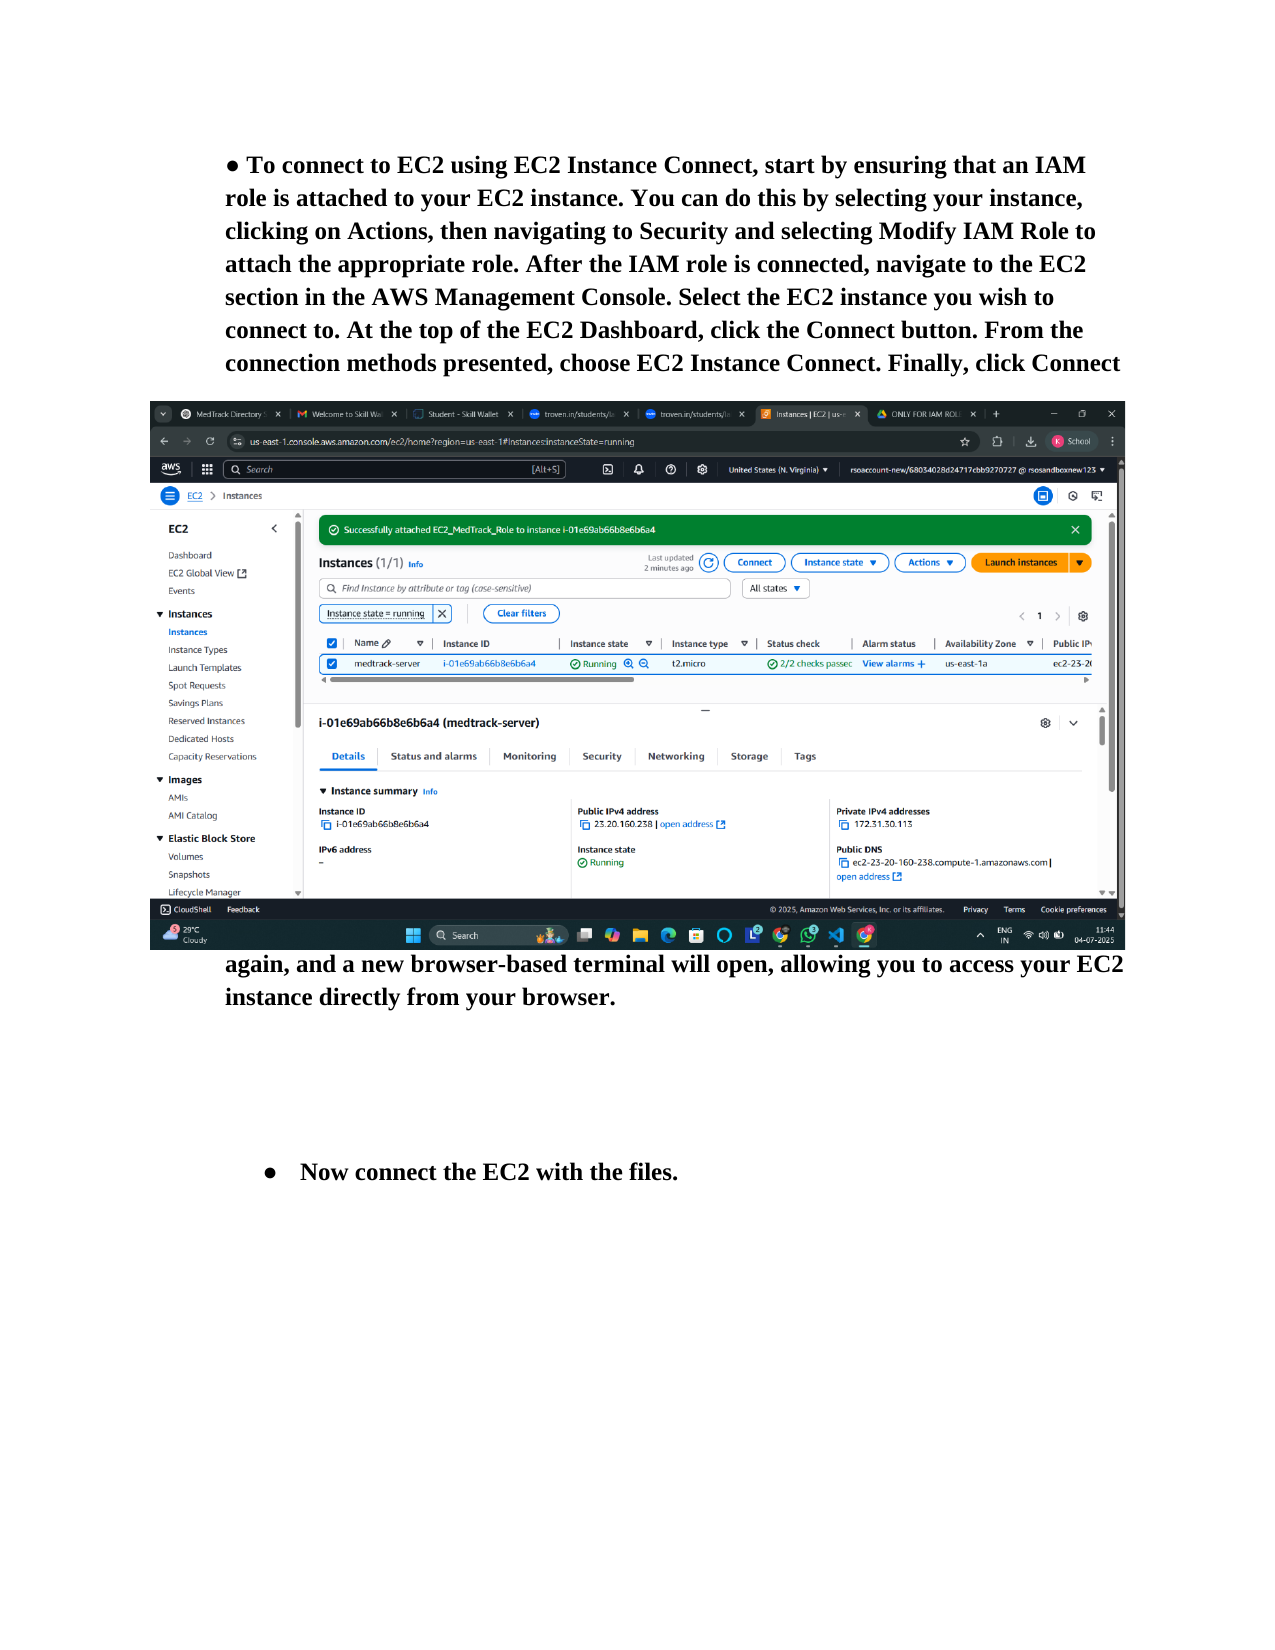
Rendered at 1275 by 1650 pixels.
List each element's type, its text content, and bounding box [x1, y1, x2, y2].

text ● To connect to EC2 using EC2 Instance Connect, start by ensuring that an IAM role is attached to your EC2 instance. You can do this by selecting your instance, clicking on Actions, then navigating to Security and selecting Modify IAM Role to attach the appropriate role. After the IAM role is connected, navigate to the EC2 section in the AWS Management Console. Select the EC2 instance you wish to connect to. At the top of the EC2 Dashboard, click the Connect button. From the connection methods presented, choose EC2 Instance Connect. Finally, click Connect again, and a new browser-based terminal will open, allowing you to access your EC2 instance directly from your browser. [225, 950, 1125, 1011]
text ● To connect to EC2 using EC2 Instance Connect, start by ensuring that an IAM role is attached to your EC2 instance. You can do this by selecting your instance, clicking on Actions, then navigating to Security and selecting Modify IAM Role to attach the appropriate role. After the IAM role is connected, navigate to the EC2 section in the AWS Management Console. Select the EC2 instance you wish to connect to. At the top of the EC2 Dashboard, click the Connect button. From the connection methods presented, choose EC2 Instance Connect. Finally, click Connect again, and a new browser-based terminal will open, allowing you to access your EC2 instance directly from your browser. [225, 150, 1125, 401]
list Now connect the EC2 with the files. [262, 1157, 1125, 1185]
picture [150, 401, 1125, 950]
